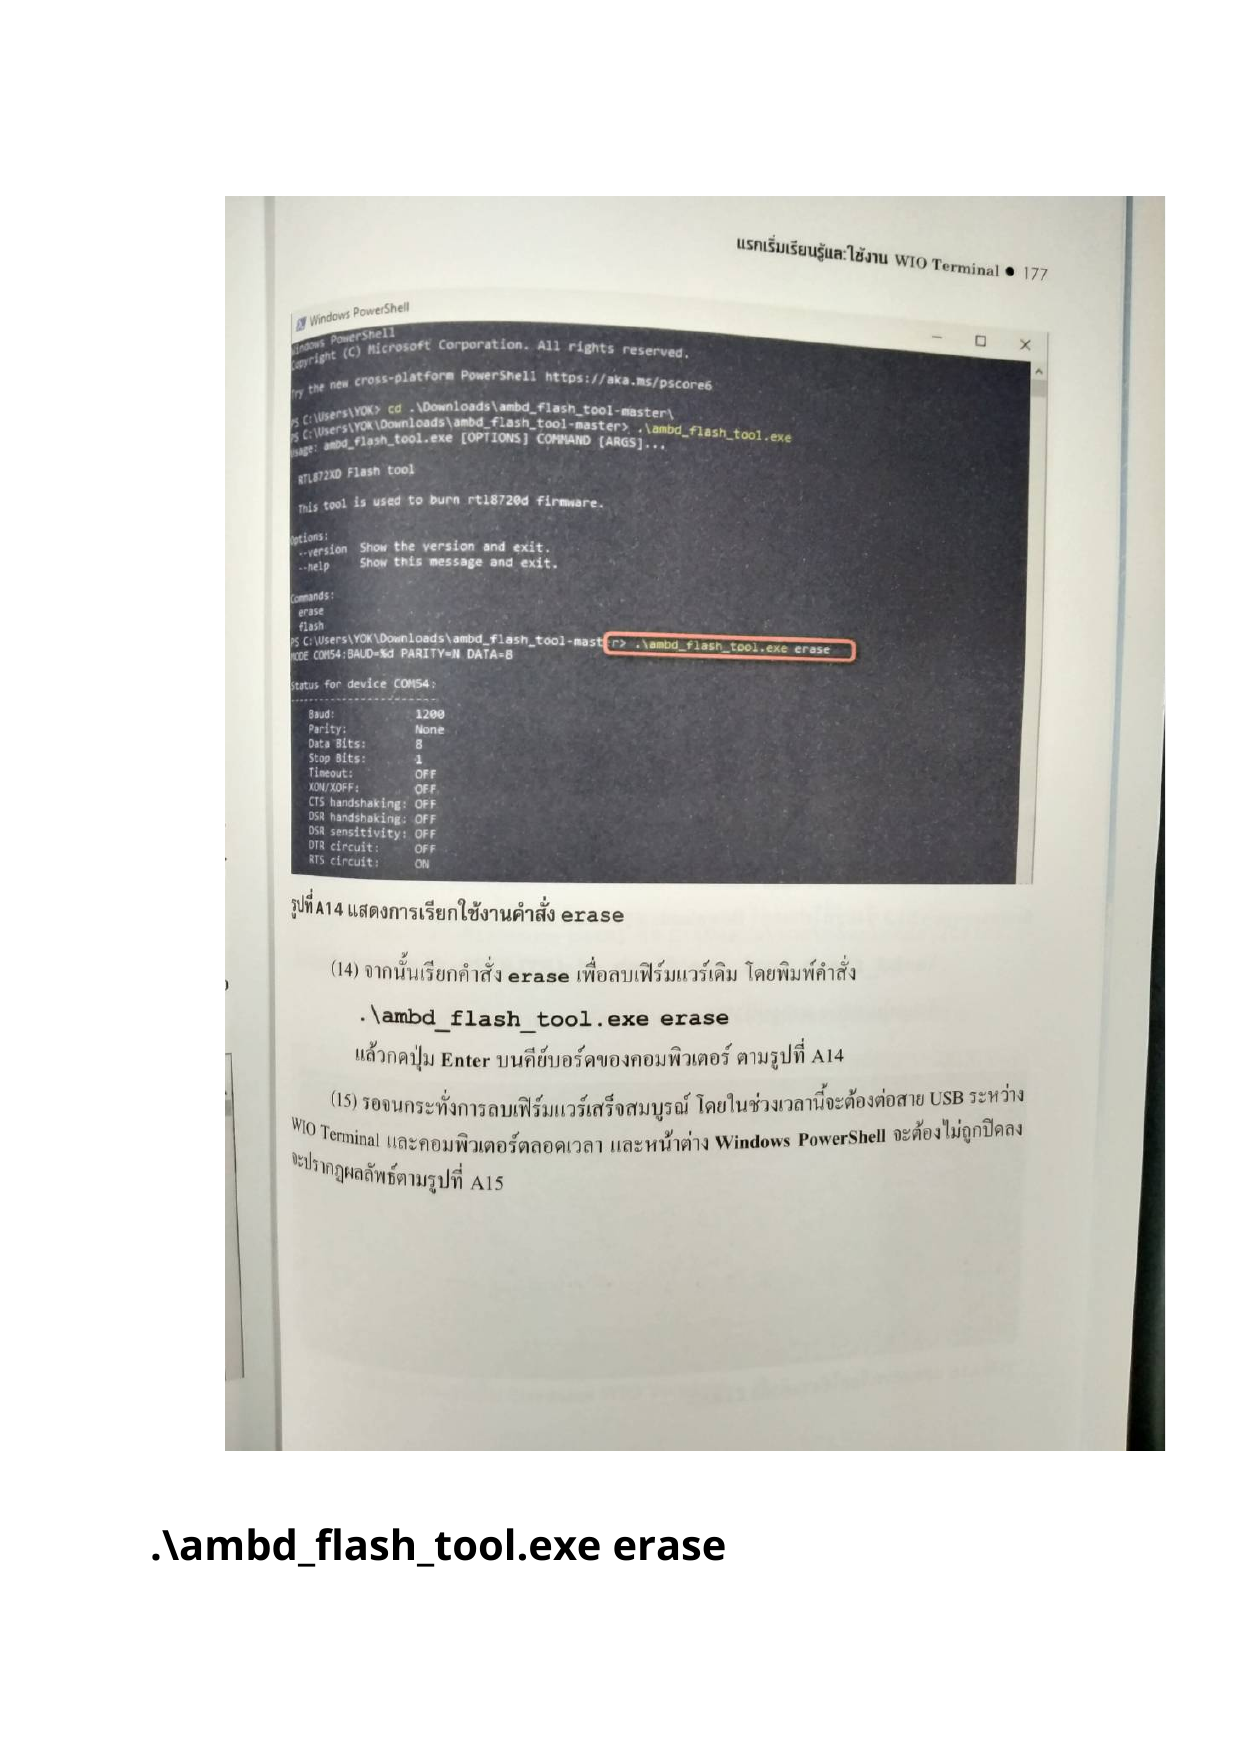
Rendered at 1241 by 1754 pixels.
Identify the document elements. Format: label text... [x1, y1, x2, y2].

text .\ambd_flash_tool.exe erase [150, 1516, 1090, 1573]
picture [225, 196, 1166, 1451]
